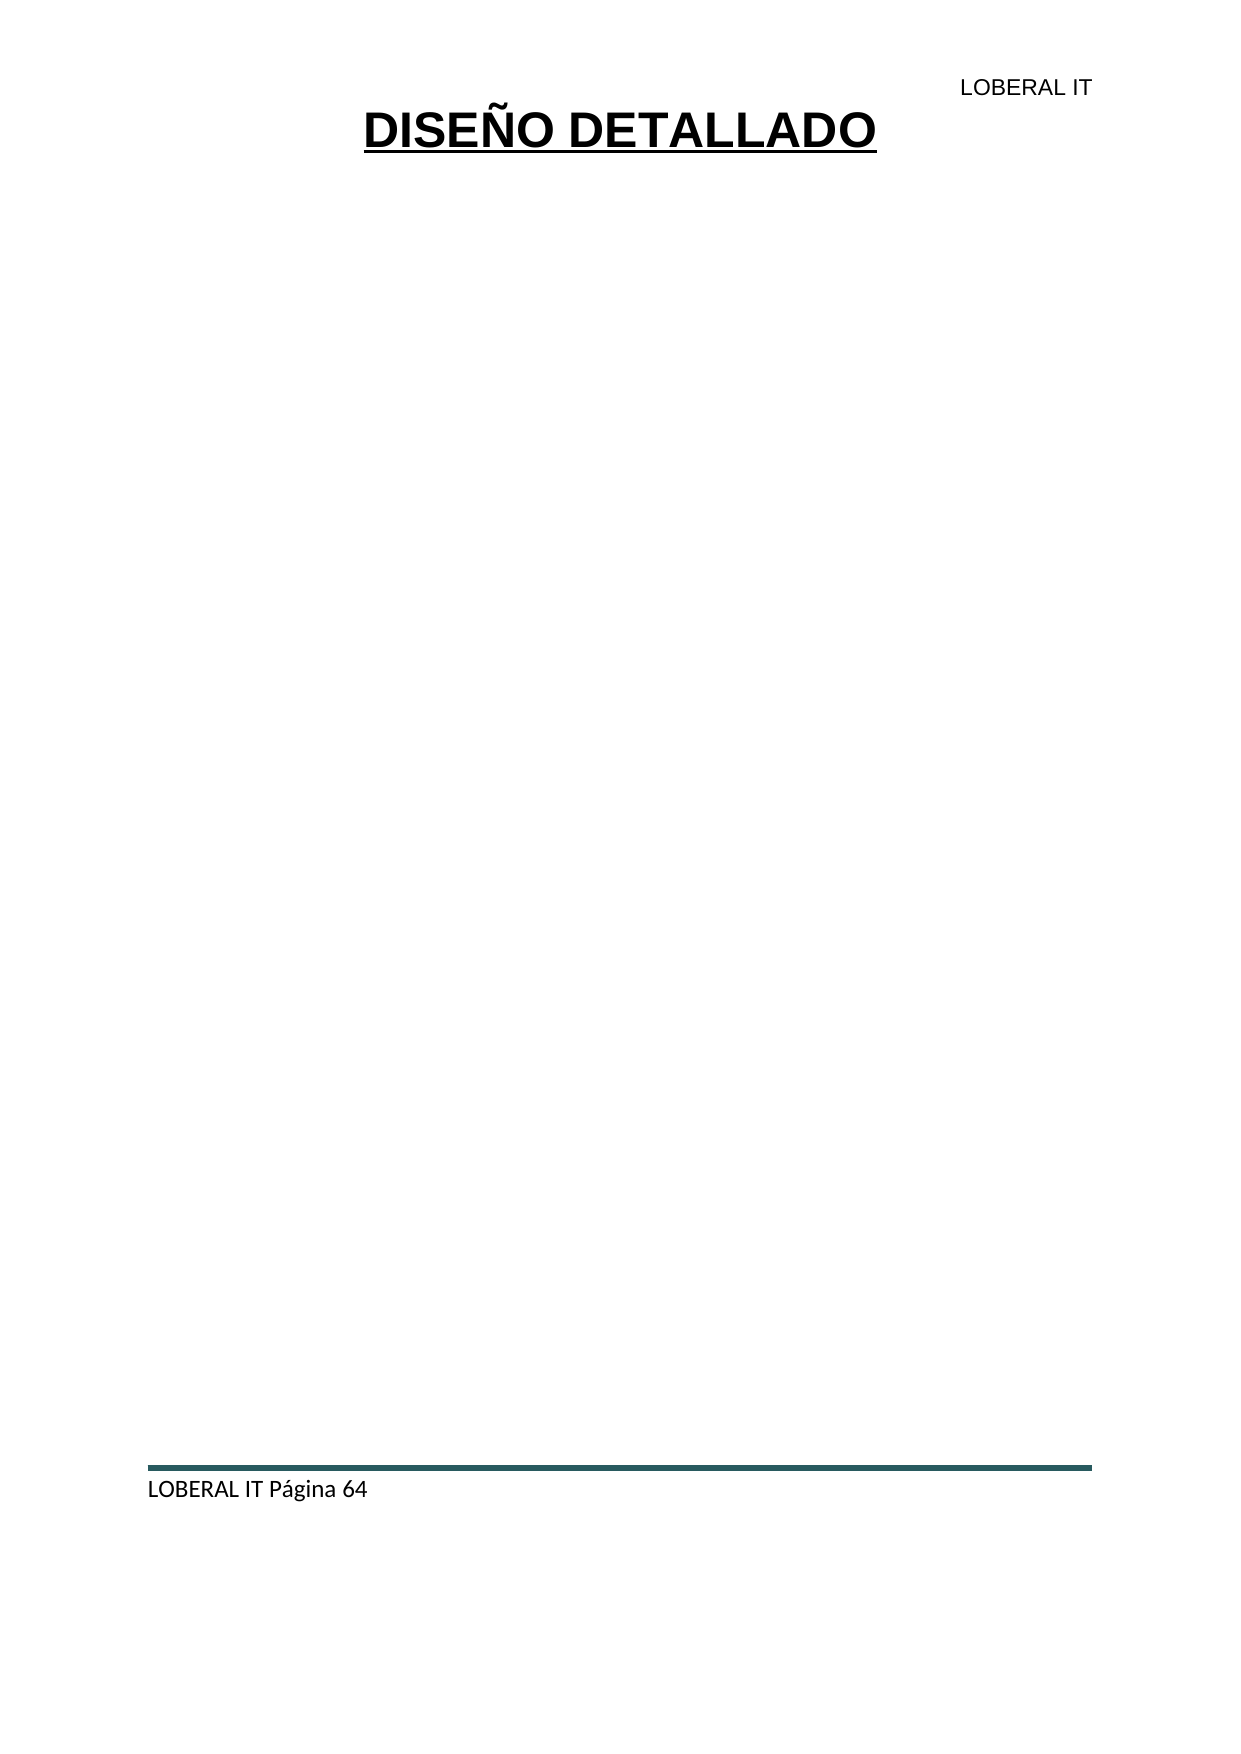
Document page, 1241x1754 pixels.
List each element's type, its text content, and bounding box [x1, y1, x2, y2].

text DISEÑO DETALLADO [148, 100, 1092, 158]
